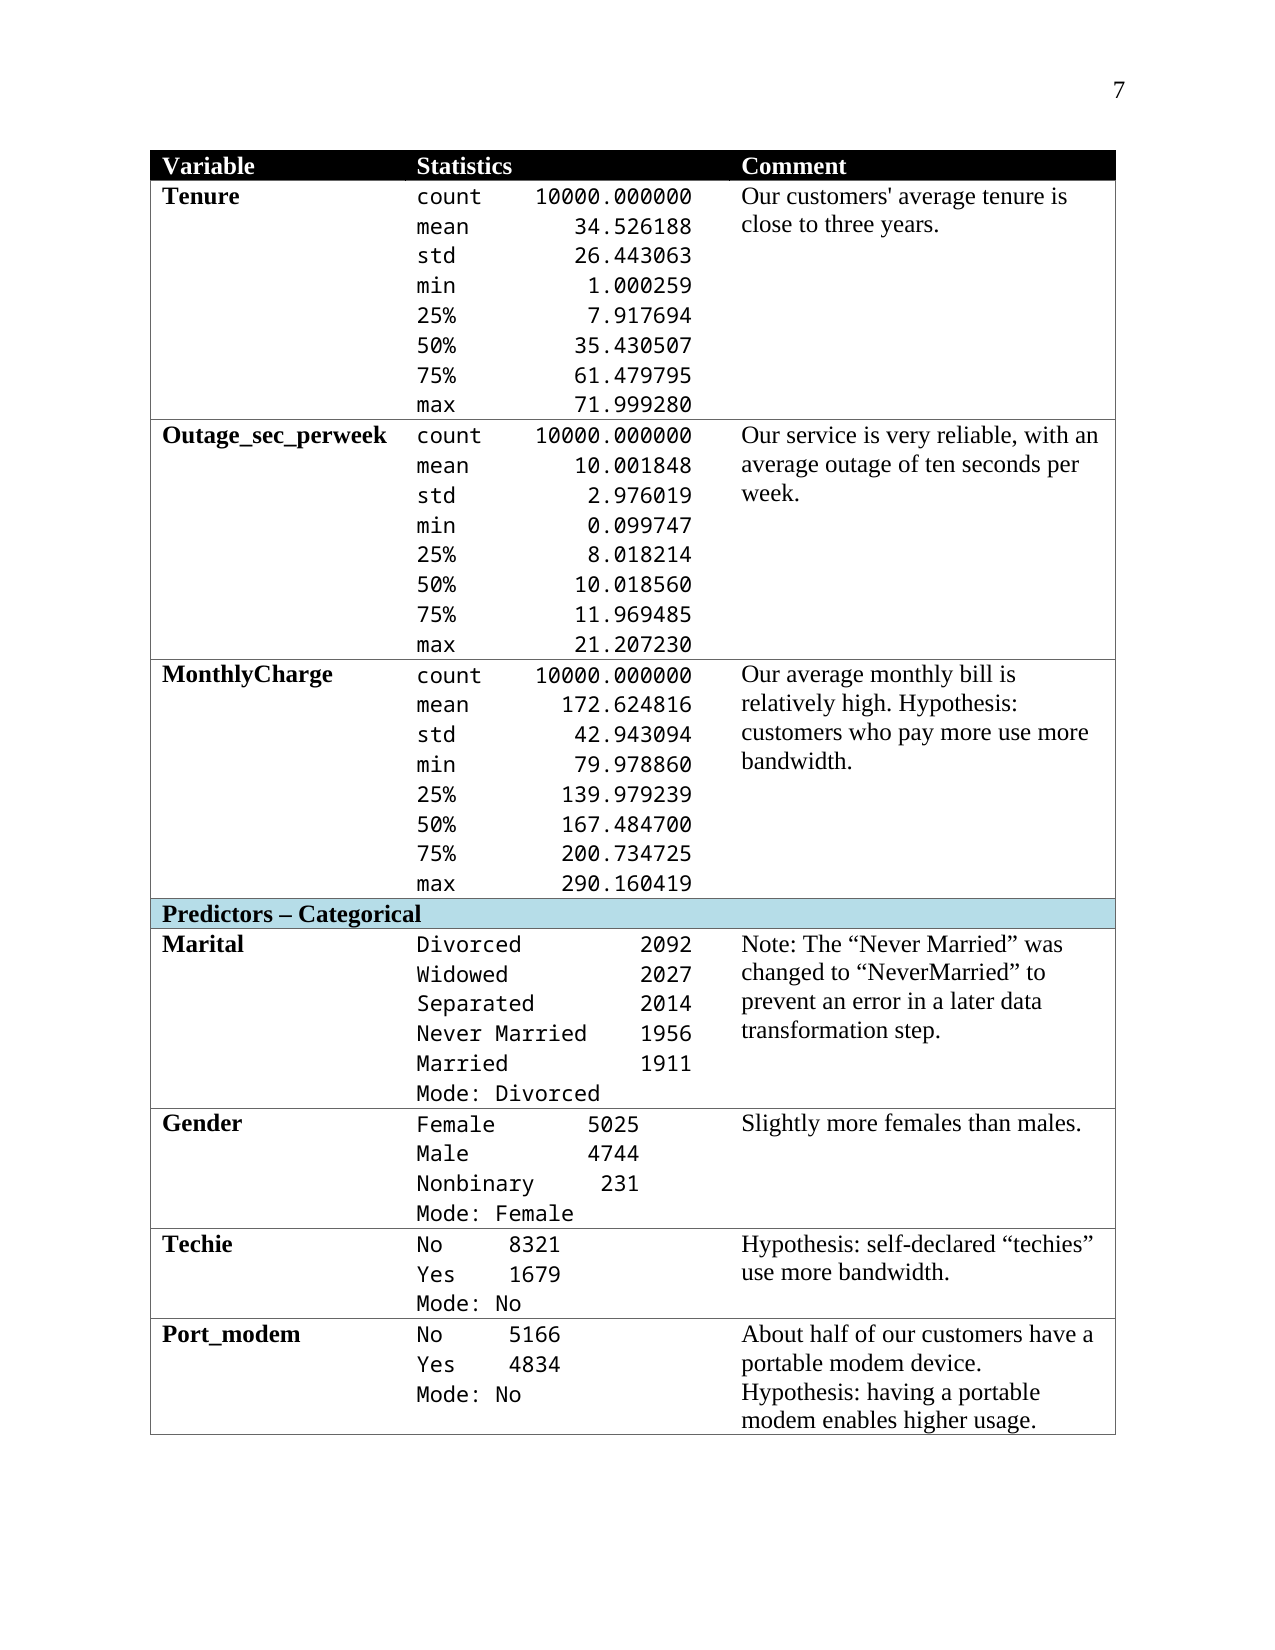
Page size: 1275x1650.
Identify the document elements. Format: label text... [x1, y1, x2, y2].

table_cell Note: The “Never Married” was changed to “NeverMarried” to prevent an error in a later data transformation step. [730, 929, 1115, 1107]
table_cell No 5166 Yes 4834 Mode: No [405, 1319, 730, 1434]
table_cell Hypothesis: self-declared “techies” use more bandwidth. [730, 1229, 1115, 1318]
table_cell About half of our customers have a portable modem device. Hypothesis: having a portable modem enables higher usage. [730, 1319, 1115, 1434]
table_header Statistics [406, 151, 729, 180]
table_cell Our customers' average tenure is close to three years. [730, 181, 1115, 419]
table_header Comment [730, 151, 1115, 180]
table_cell Predictors – Categorical [151, 899, 1115, 928]
table_cell Our average monthly bill is relatively high. Hypothesis: customers who pay more use more bandwidth. [730, 660, 1115, 898]
table_cell Slightly more females than males. [730, 1109, 1115, 1228]
table_cell Marital [151, 929, 405, 1107]
table_cell Techie [151, 1229, 405, 1318]
table_cell Port_modem [151, 1319, 405, 1434]
table_cell Female 5025 Male 4744 Nonbinary 231 Mode: Female [405, 1109, 730, 1228]
table_cell MonthlyCharge [151, 660, 405, 898]
table_cell Gender [151, 1109, 405, 1228]
table_cell Our service is very reliable, with an average outage of ten seconds per week. [730, 420, 1115, 658]
table_header Variable [151, 151, 405, 180]
table_cell count 10000.000000 mean 34.526188 std 26.443063 min 1.000259 25% 7.917694 50% 35.430507 75% 61.479795 max 71.999280 [405, 181, 730, 419]
table_cell Outage_sec_perweek [151, 420, 405, 658]
table_cell Divorced 2092 Widowed 2027 Separated 2014 Never Married 1956 Married 1911 Mode: Divorced [405, 929, 730, 1107]
table_cell No 8321 Yes 1679 Mode: No [405, 1229, 730, 1318]
table_cell count 10000.000000 mean 10.001848 std 2.976019 min 0.099747 25% 8.018214 50% 10.018560 75% 11.969485 max 21.207230 [405, 420, 730, 658]
table_cell Tenure [151, 181, 405, 419]
table_cell count 10000.000000 mean 172.624816 std 42.943094 min 79.978860 25% 139.979239 50% 167.484700 75% 200.734725 max 290.160419 [405, 660, 730, 898]
